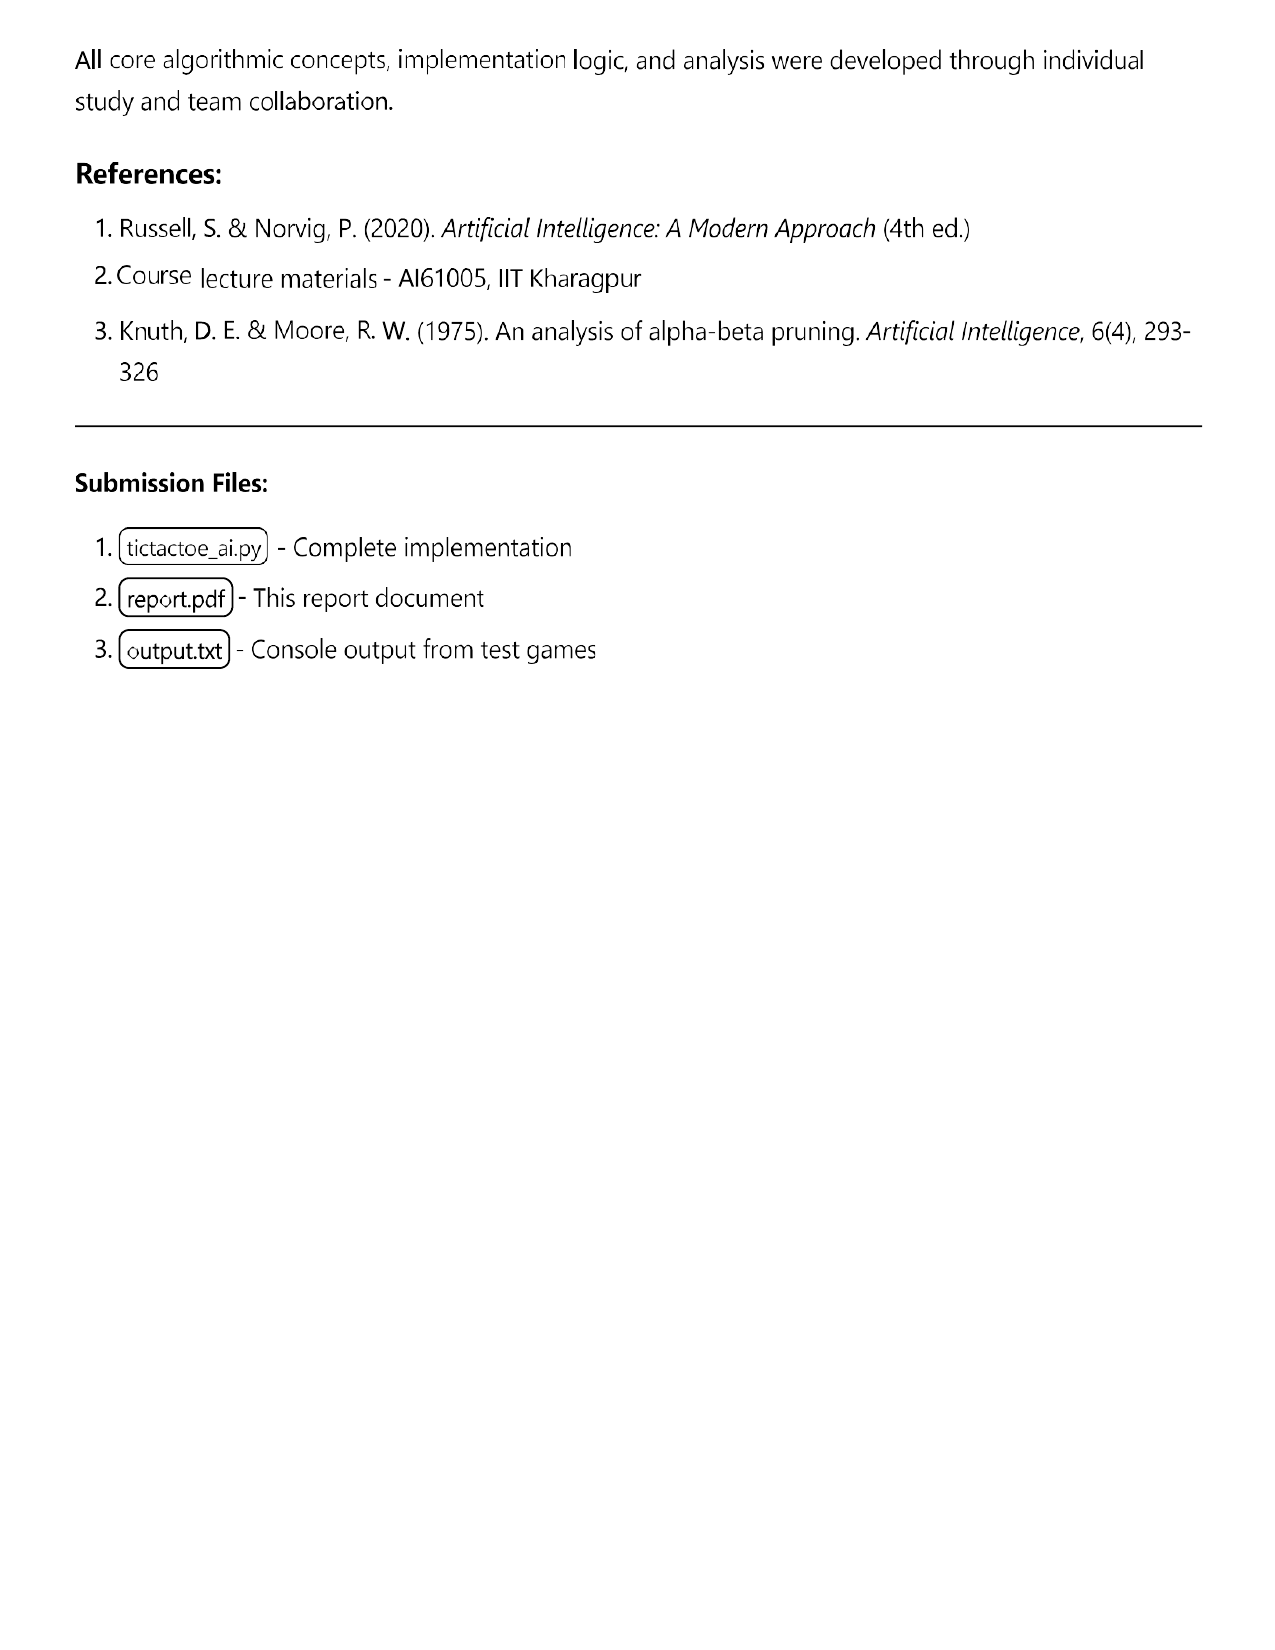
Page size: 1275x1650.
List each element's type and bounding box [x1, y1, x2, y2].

picture [217, 217, 969, 243]
picture [236, 638, 596, 664]
picture [76, 90, 273, 116]
picture [447, 268, 490, 290]
picture [117, 265, 159, 284]
picture [531, 268, 568, 287]
picture [253, 587, 484, 612]
picture [92, 49, 565, 75]
picture [574, 49, 1138, 75]
picture [278, 537, 571, 562]
picture [120, 362, 158, 381]
picture [121, 217, 185, 237]
picture [161, 270, 191, 284]
picture [148, 320, 187, 343]
picture [118, 527, 268, 565]
picture [421, 268, 433, 287]
picture [121, 321, 146, 340]
picture [236, 320, 371, 342]
picture [201, 268, 377, 288]
picture [77, 162, 221, 184]
picture [406, 320, 1181, 346]
picture [76, 472, 267, 492]
picture [571, 273, 603, 293]
picture [606, 273, 632, 293]
